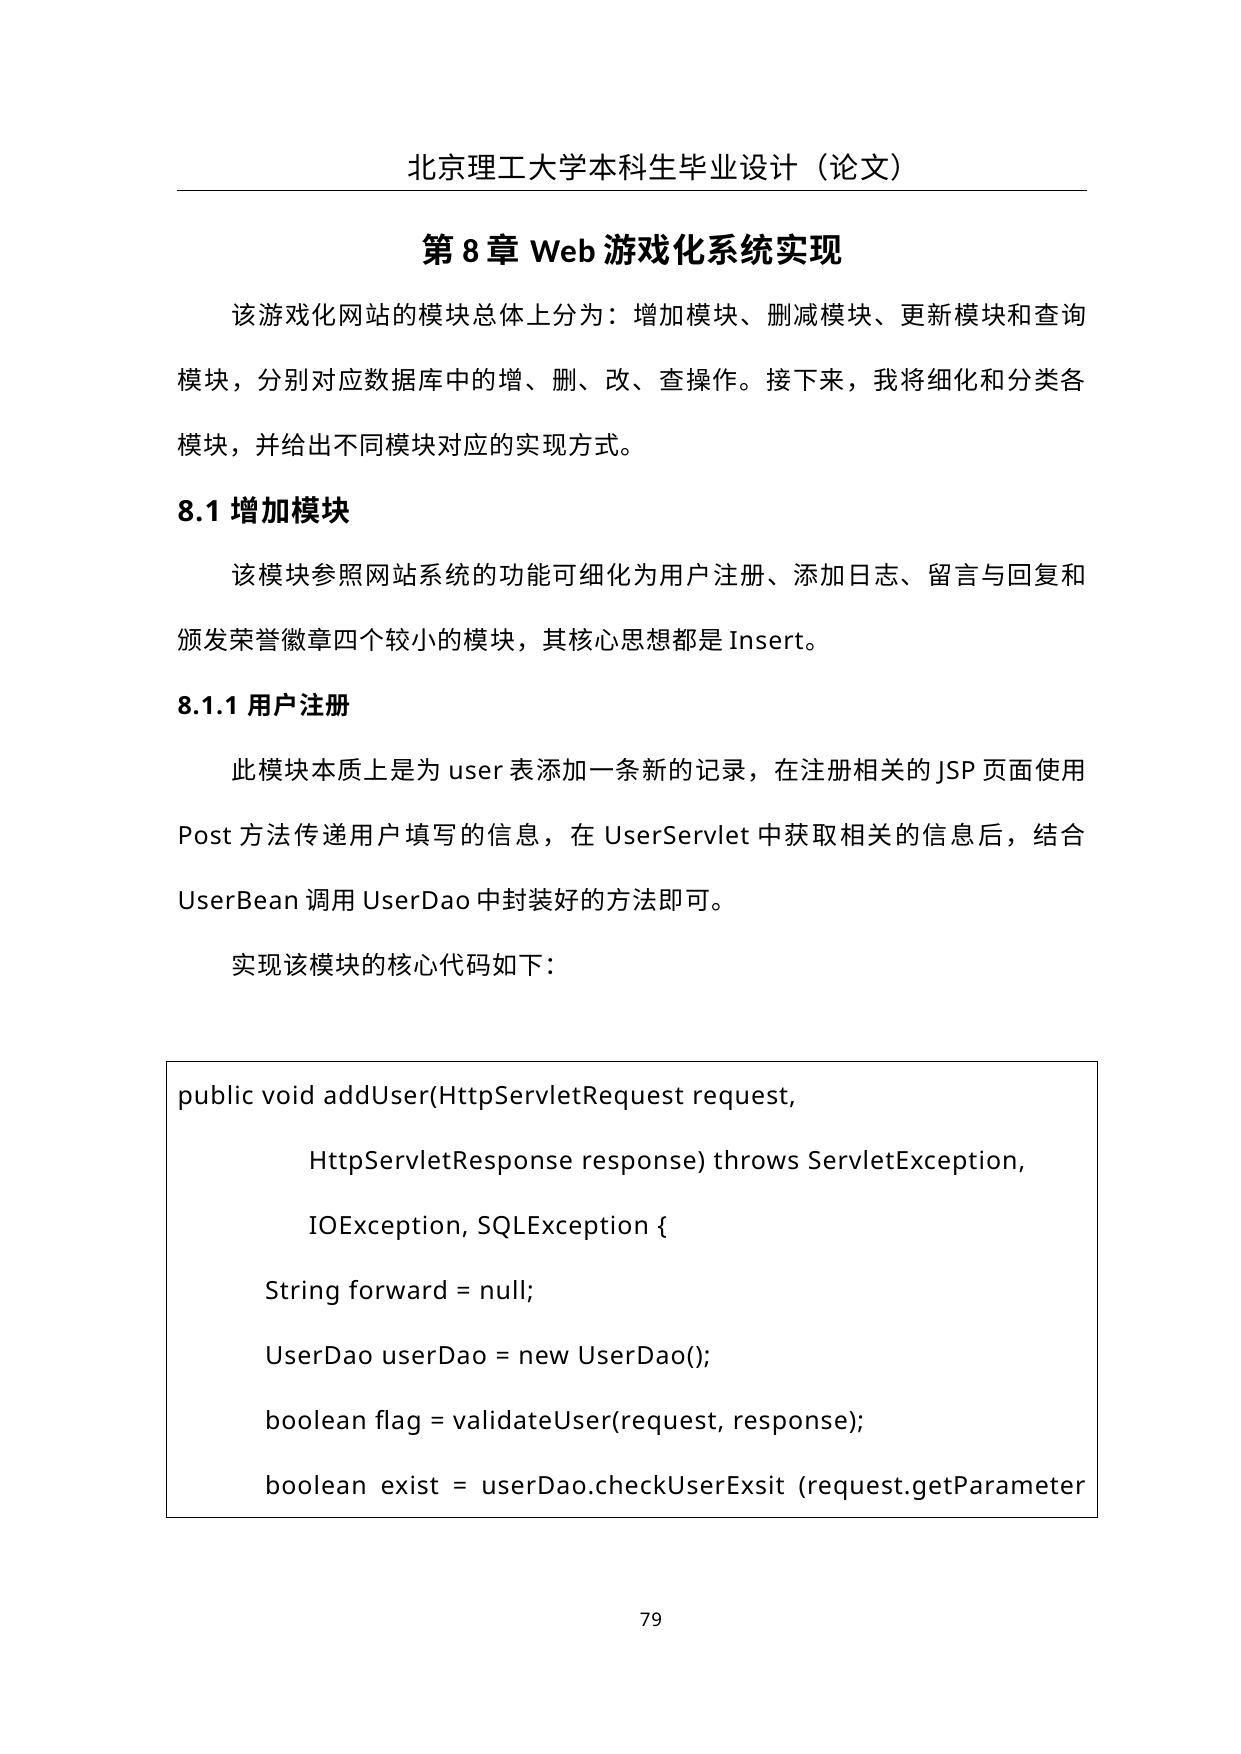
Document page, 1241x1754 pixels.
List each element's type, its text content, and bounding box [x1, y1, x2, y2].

subtitle 8.1 增加模块 [177, 476, 1087, 541]
text 此模块本质上是为user表添加一条新的记录，在注册相关的JSP页面使用Post方法传递用户填写的信息，在UserServlet中获取相关的信息后，结合UserBean调用UserDao中封装好的方法即可。 [177, 736, 1087, 931]
text 实现该模块的核心代码如下： [177, 931, 1087, 996]
subtitle 8.1.1 用户注册 [177, 671, 1087, 736]
text 该模块参照网站系统的功能可细化为用户注册、添加日志、留言与回复和颁发荣誉徽章四个较小的模块，其核心思想都是Insert。 [177, 541, 1087, 671]
text 该游戏化网站的模块总体上分为：增加模块、删减模块、更新模块和查询模块，分别对应数据库中的增、删、改、查操作。接下来，我将细化和分类各模块，并给出不同模块对应的实现方式。 [177, 281, 1087, 476]
subtitle 第8章 Web游戏化系统实现 [177, 216, 1087, 281]
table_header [167, 1062, 1097, 1517]
